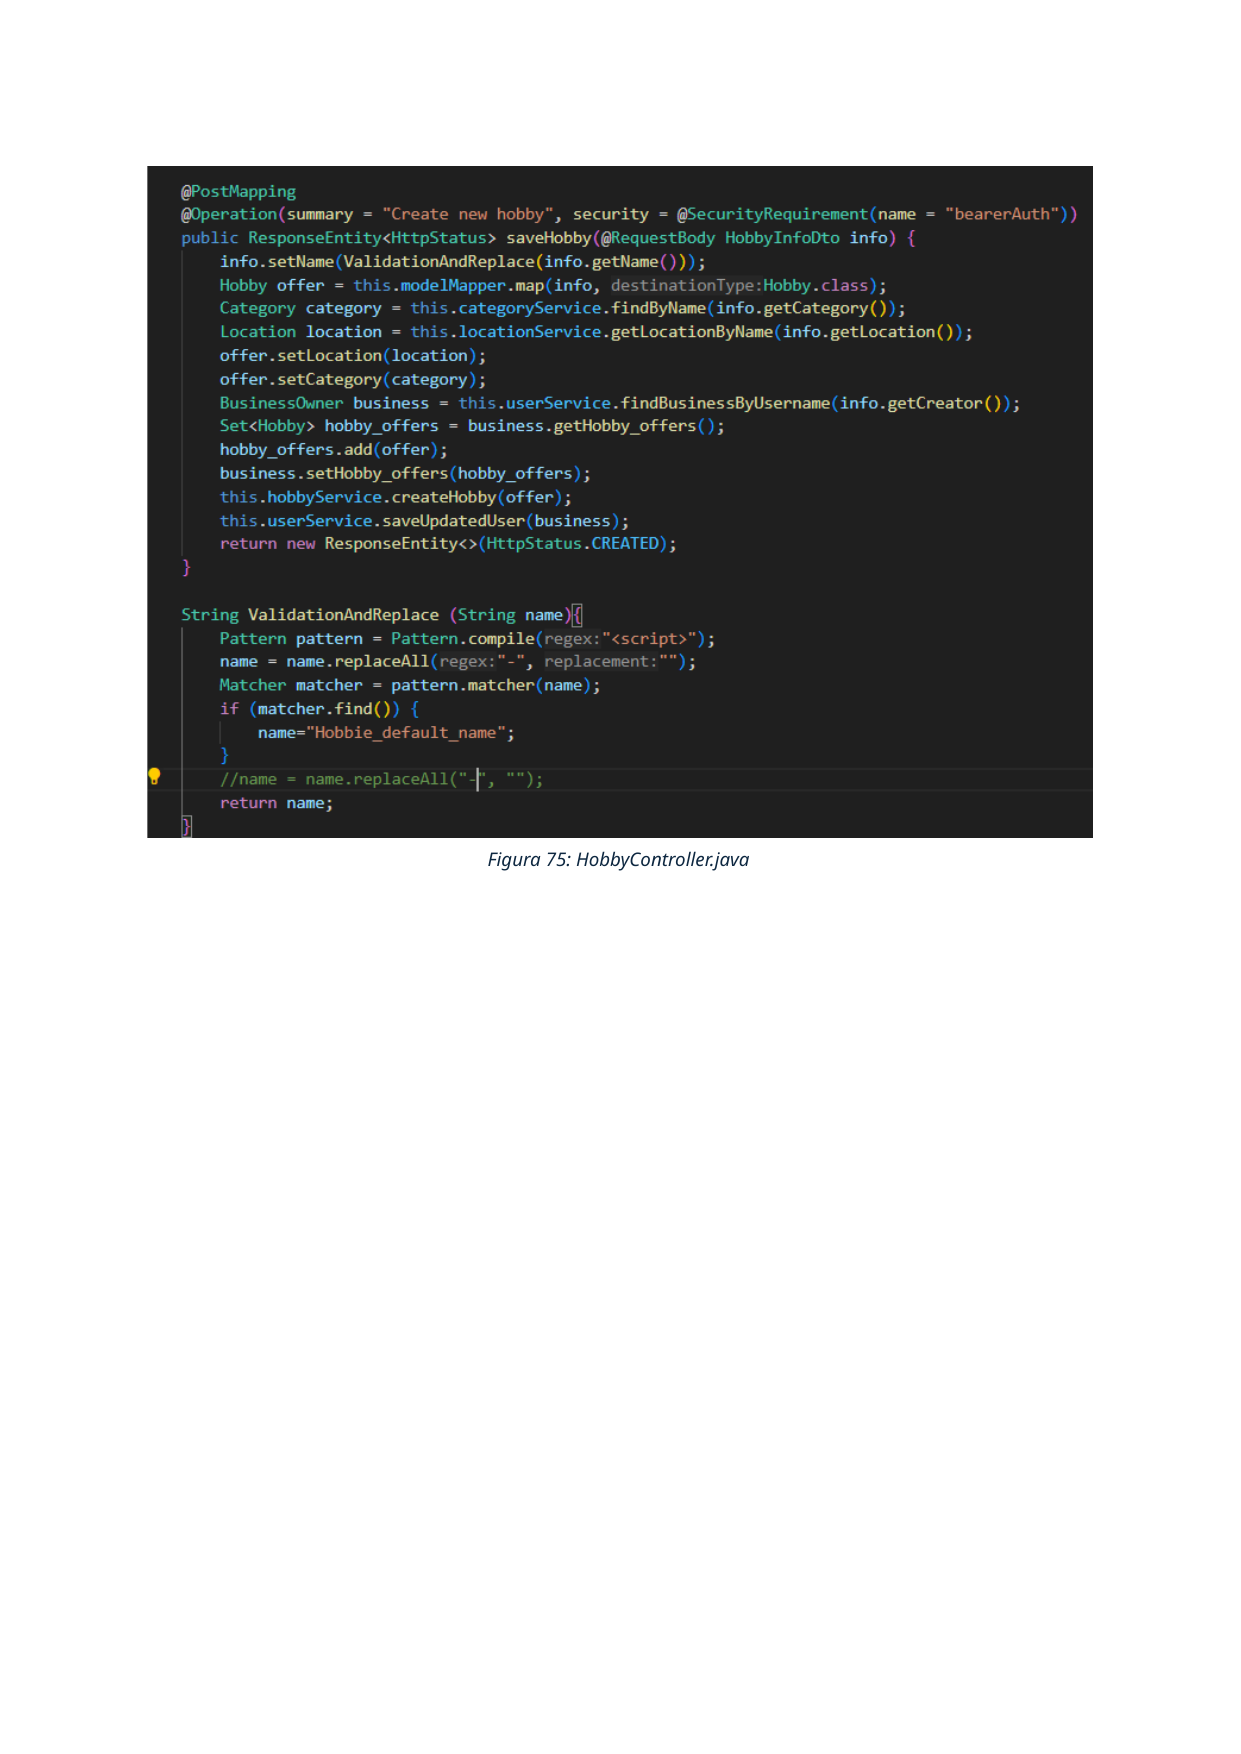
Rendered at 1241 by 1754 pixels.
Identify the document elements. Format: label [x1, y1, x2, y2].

picture [147, 166, 1093, 838]
